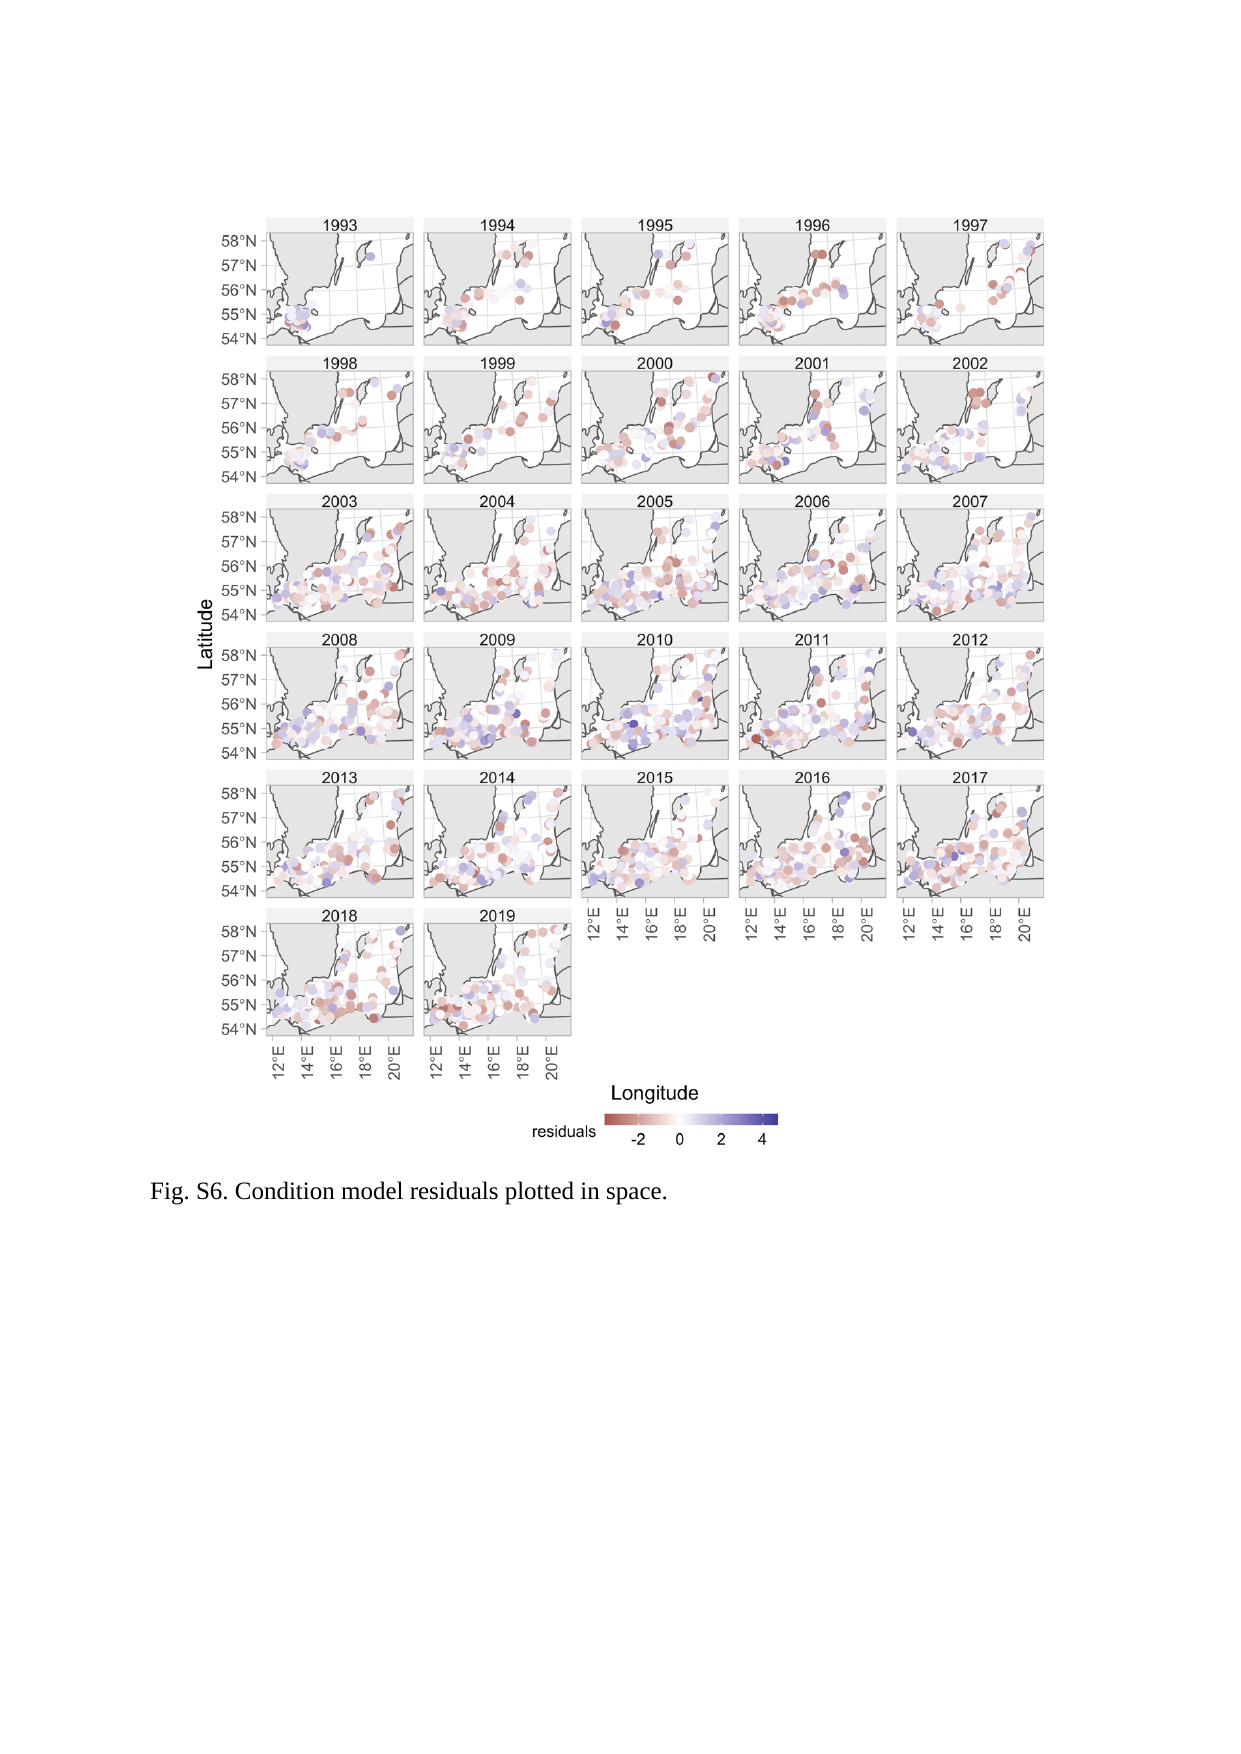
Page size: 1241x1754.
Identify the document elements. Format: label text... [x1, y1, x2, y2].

picture [150, 207, 1091, 1148]
text Fig. S6. Condition model residuals plotted in space. [150, 1176, 1090, 1205]
